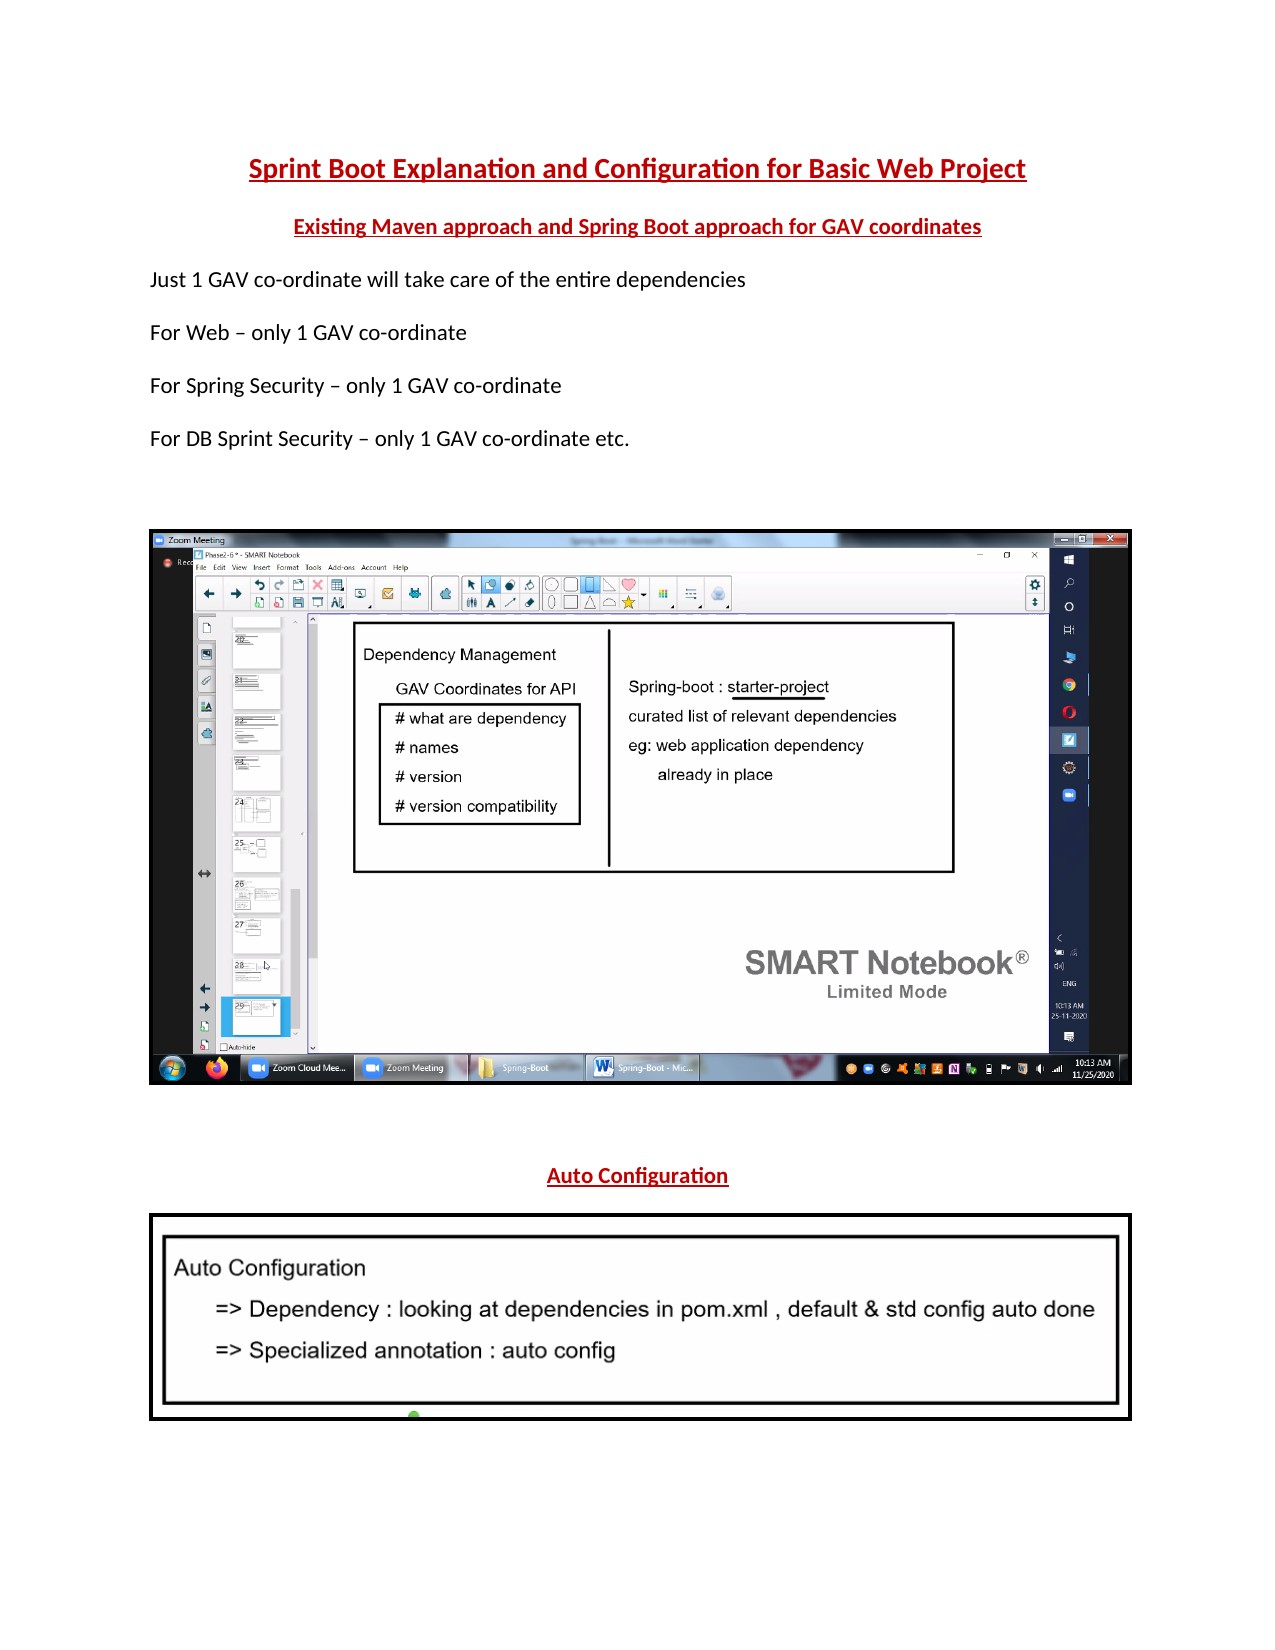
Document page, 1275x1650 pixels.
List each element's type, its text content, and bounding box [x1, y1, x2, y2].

text For Web – only 1 GAV co-ordinate [150, 318, 1125, 346]
text Just 1 GAV co-ordinate will take care of the entire dependencies [150, 265, 1125, 293]
text For DB Sprint Security – only 1 GAV co-ordinate etc. [150, 424, 1125, 452]
text Existing Maven approach and Spring Boot approach for GAV coordinates [150, 212, 1125, 240]
text Auto Configuration [150, 1161, 1125, 1189]
picture [153, 1217, 1128, 1417]
text Sprint Boot Explanation and Configuration for Basic Web Project [150, 150, 1125, 186]
picture [153, 533, 1128, 1081]
text For Spring Security – only 1 GAV co-ordinate [150, 371, 1125, 399]
